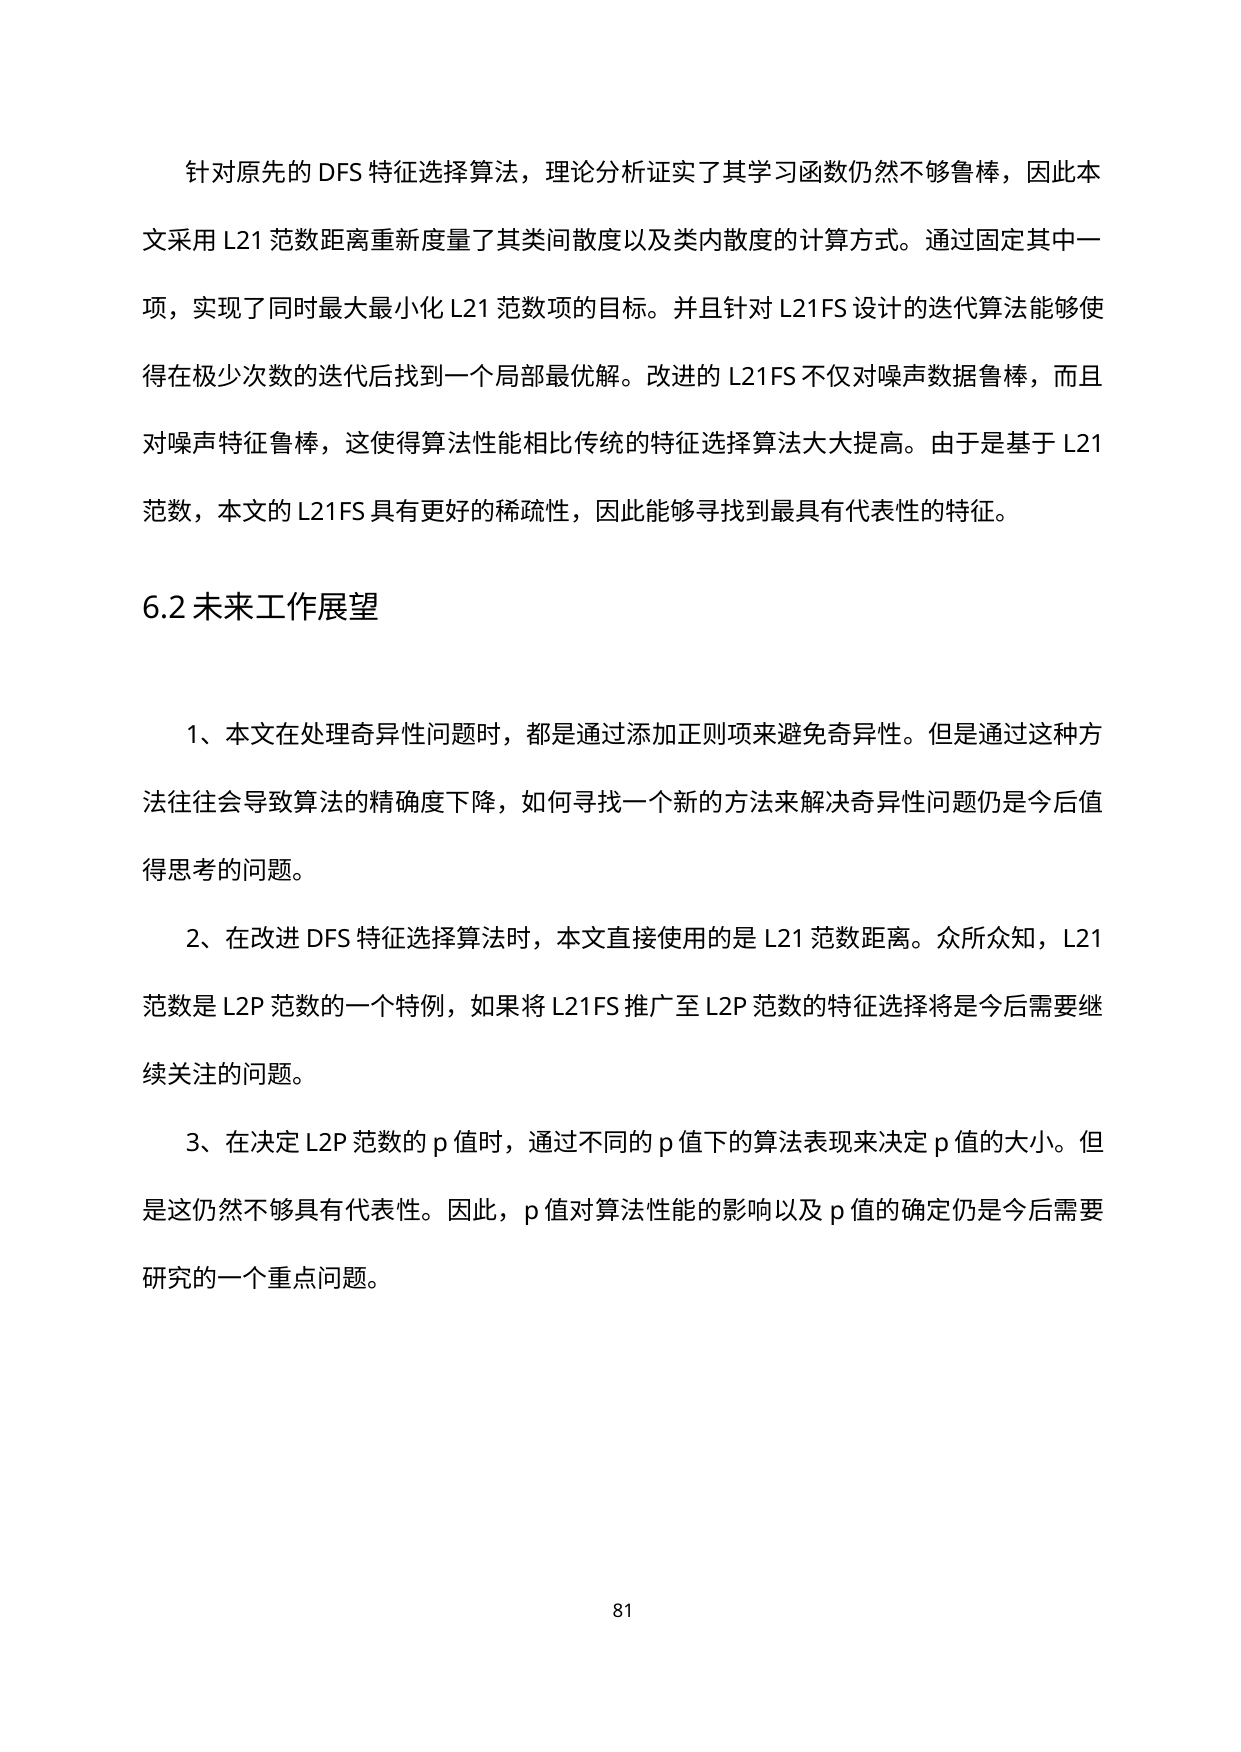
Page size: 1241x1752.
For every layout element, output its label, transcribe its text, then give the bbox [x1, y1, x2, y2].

text 针对原先的DFS特征选择算法，理论分析证实了其学习函数仍然不够鲁棒，因此本文采用L21范数距离重新度量了其类间散度以及类内散度的计算方式。通过固定其中一项，实现了同时最大最小化L21范数项的目标。并且针对L21FS设计的迭代算法能够使得在极少次数的迭代后找到一个局部最优解。改进的L21FS不仅对噪声数据鲁棒，而且对噪声特征鲁棒，这使得算法性能相比传统的特征选择算法大大提高。由于是基于L21范数，本文的L21FS具有更好的稀疏性，因此能够寻找到最具有代表性的特征。 [142, 136, 1104, 544]
text 3、在决定L2P范数的p值时，通过不同的p值下的算法表现来决定p值的大小。但是这仍然不够具有代表性。因此，p值对算法性能的影响以及p值的确定仍是今后需要研究的一个重点问题。 [142, 1107, 1104, 1310]
text 1、本文在处理奇异性问题时，都是通过添加正则项来避免奇异性。但是通过这种方法往往会导致算法的精确度下降，如何寻找一个新的方法来解决奇异性问题仍是今后值得思考的问题。 [142, 699, 1104, 903]
text 2、在改进DFS特征选择算法时，本文直接使用的是L21范数距离。众所众知，L21范数是L2P范数的一个特例，如果将L21FS推广至L2P范数的特征选择将是今后需要继续关注的问题。 [142, 903, 1104, 1107]
subtitle 6.2未来工作展望 [142, 571, 1104, 639]
